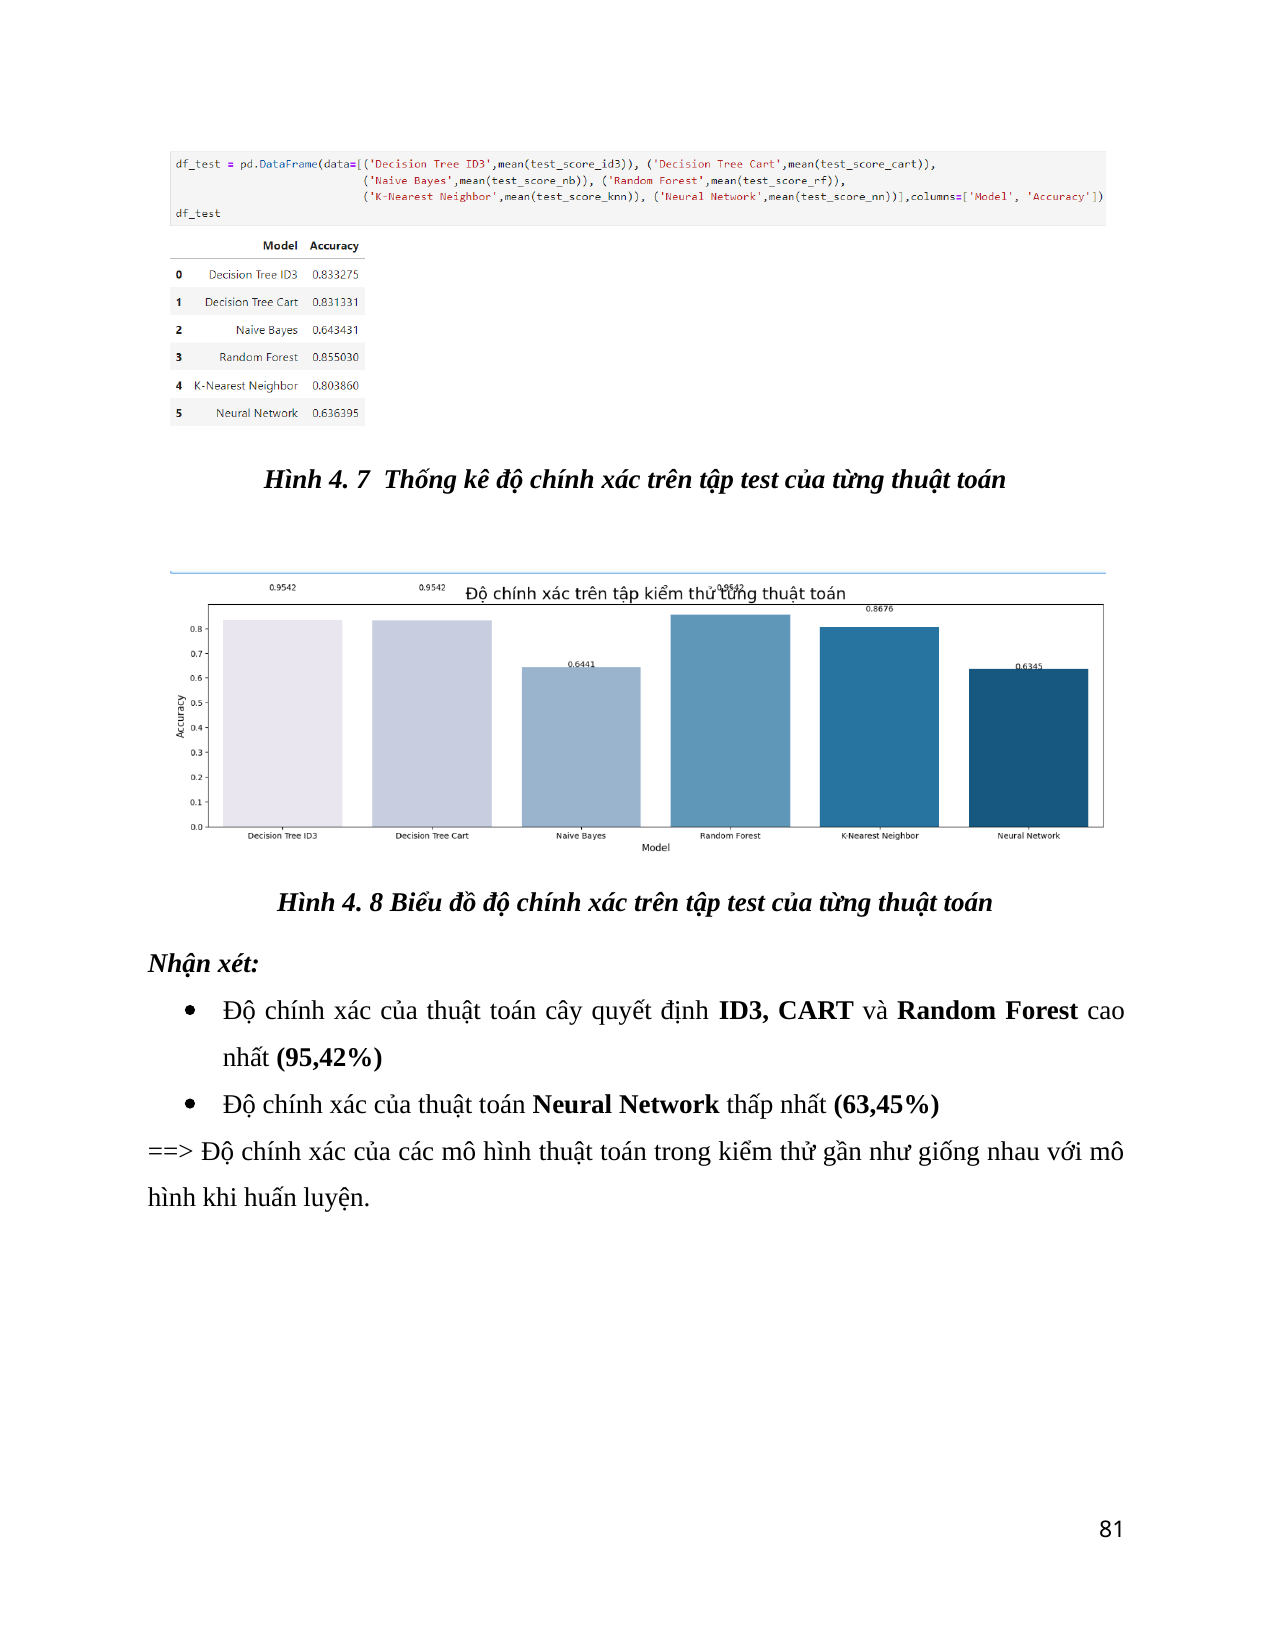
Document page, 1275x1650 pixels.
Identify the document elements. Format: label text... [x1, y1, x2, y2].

text ==> Độ chính xác của các mô hình thuật toán trong kiểm thử gần như giống nhau với mô hình khi huấn luyện. [148, 1134, 1125, 1212]
list Độ chính xác của thuật toán cây quyết định ID3, CART và Random Forest cao nhất (95,42%) [185, 994, 1125, 1072]
picture [166, 571, 1106, 855]
list Độ chính xác của thuật toán Neural Network thấp nhất (63,45%) [185, 1088, 1125, 1119]
picture [166, 150, 1106, 432]
text Nhận xét: [148, 948, 1125, 979]
